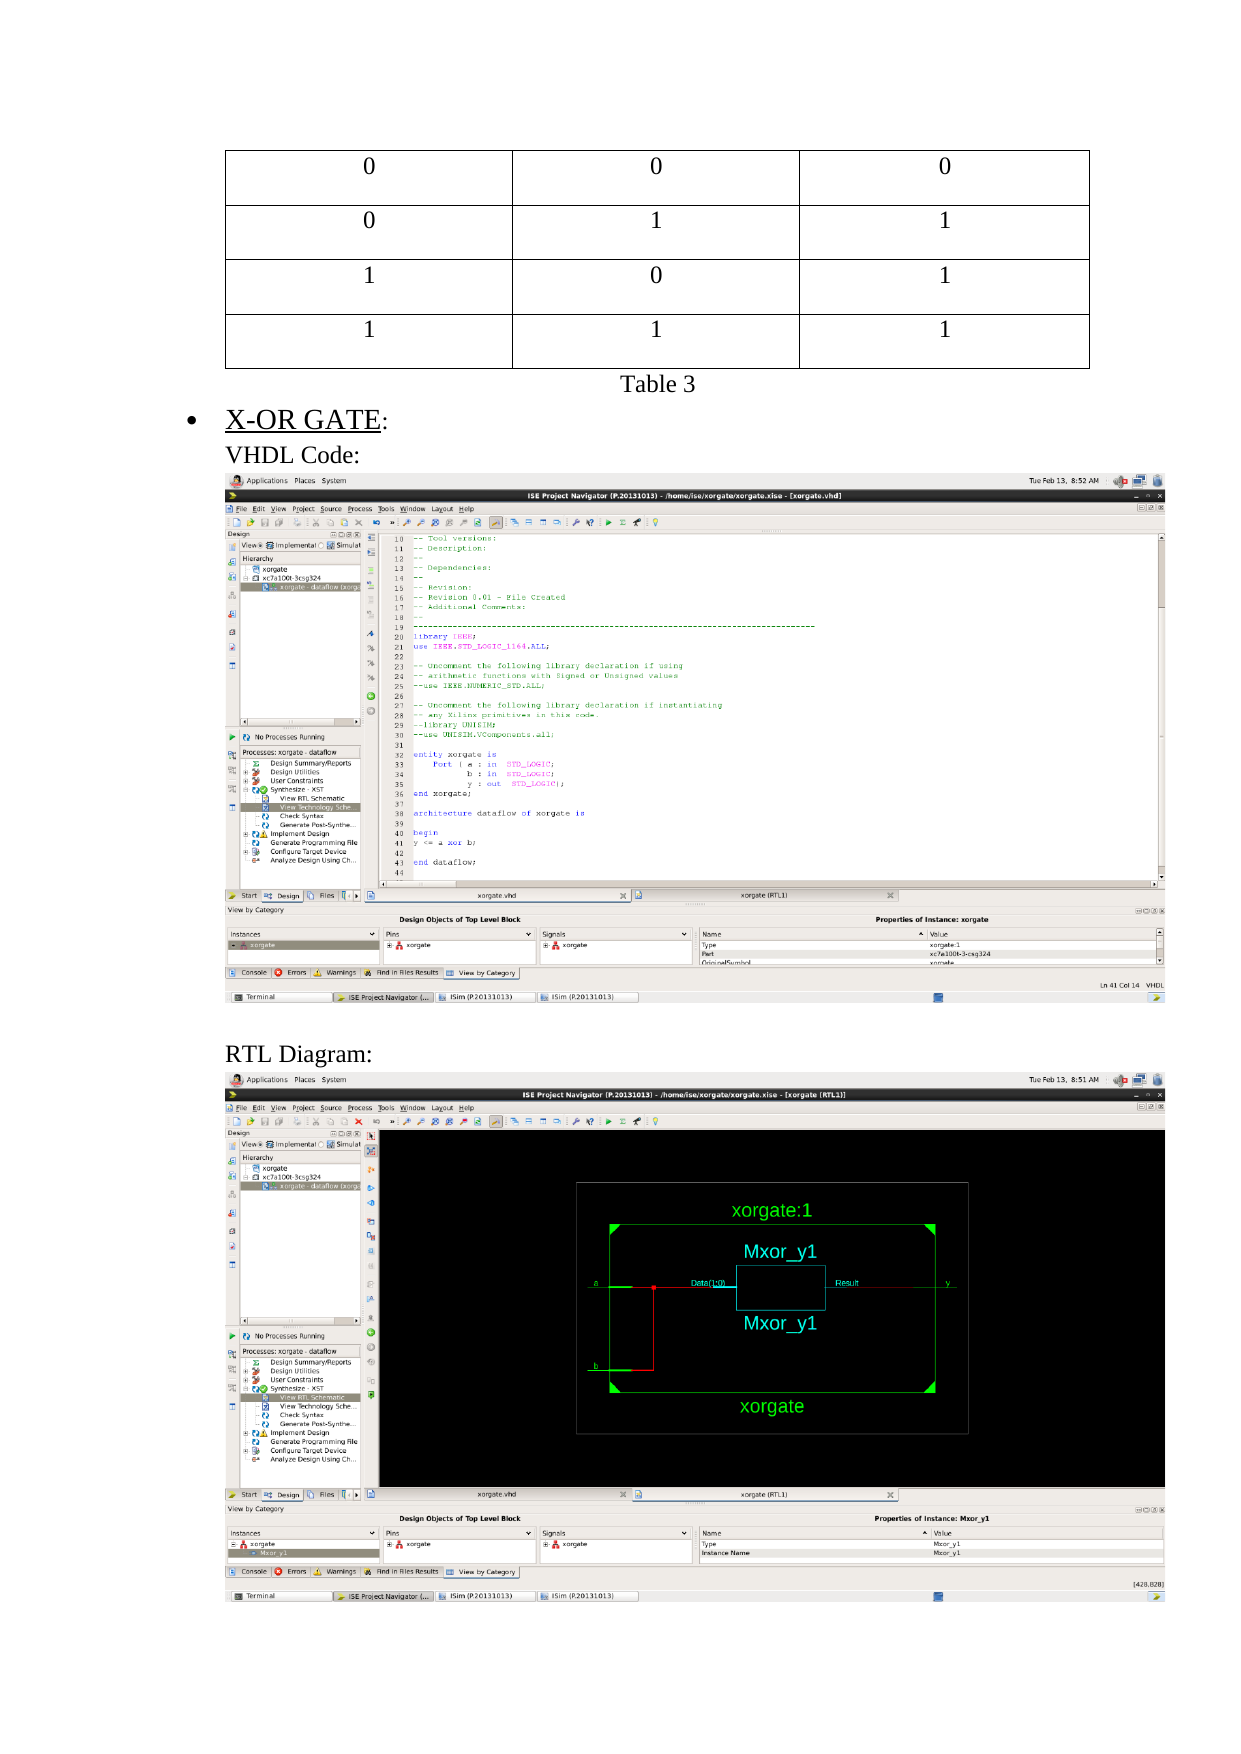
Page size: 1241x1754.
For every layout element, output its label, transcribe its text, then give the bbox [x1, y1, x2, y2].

table_cell 1 [800, 206, 1089, 259]
table_cell 1 [226, 260, 512, 313]
list VHDL Code: [225, 441, 1090, 473]
table_cell 0 [513, 260, 799, 313]
picture [225, 1072, 1166, 1602]
list Table 3 [225, 369, 1090, 398]
table_cell 1 [226, 315, 512, 368]
table_cell 0 [513, 151, 799, 204]
table_cell 0 [226, 206, 512, 259]
table_cell 0 [800, 151, 1089, 204]
picture [225, 473, 1166, 1003]
table_cell 0 [226, 151, 512, 204]
table_cell 1 [513, 206, 799, 259]
list RTL Diagram: [225, 1039, 1090, 1068]
table_cell 1 [513, 315, 799, 368]
list X-OR GATE: [187, 402, 1090, 436]
table_cell 1 [800, 315, 1089, 368]
table_cell 1 [800, 260, 1089, 313]
